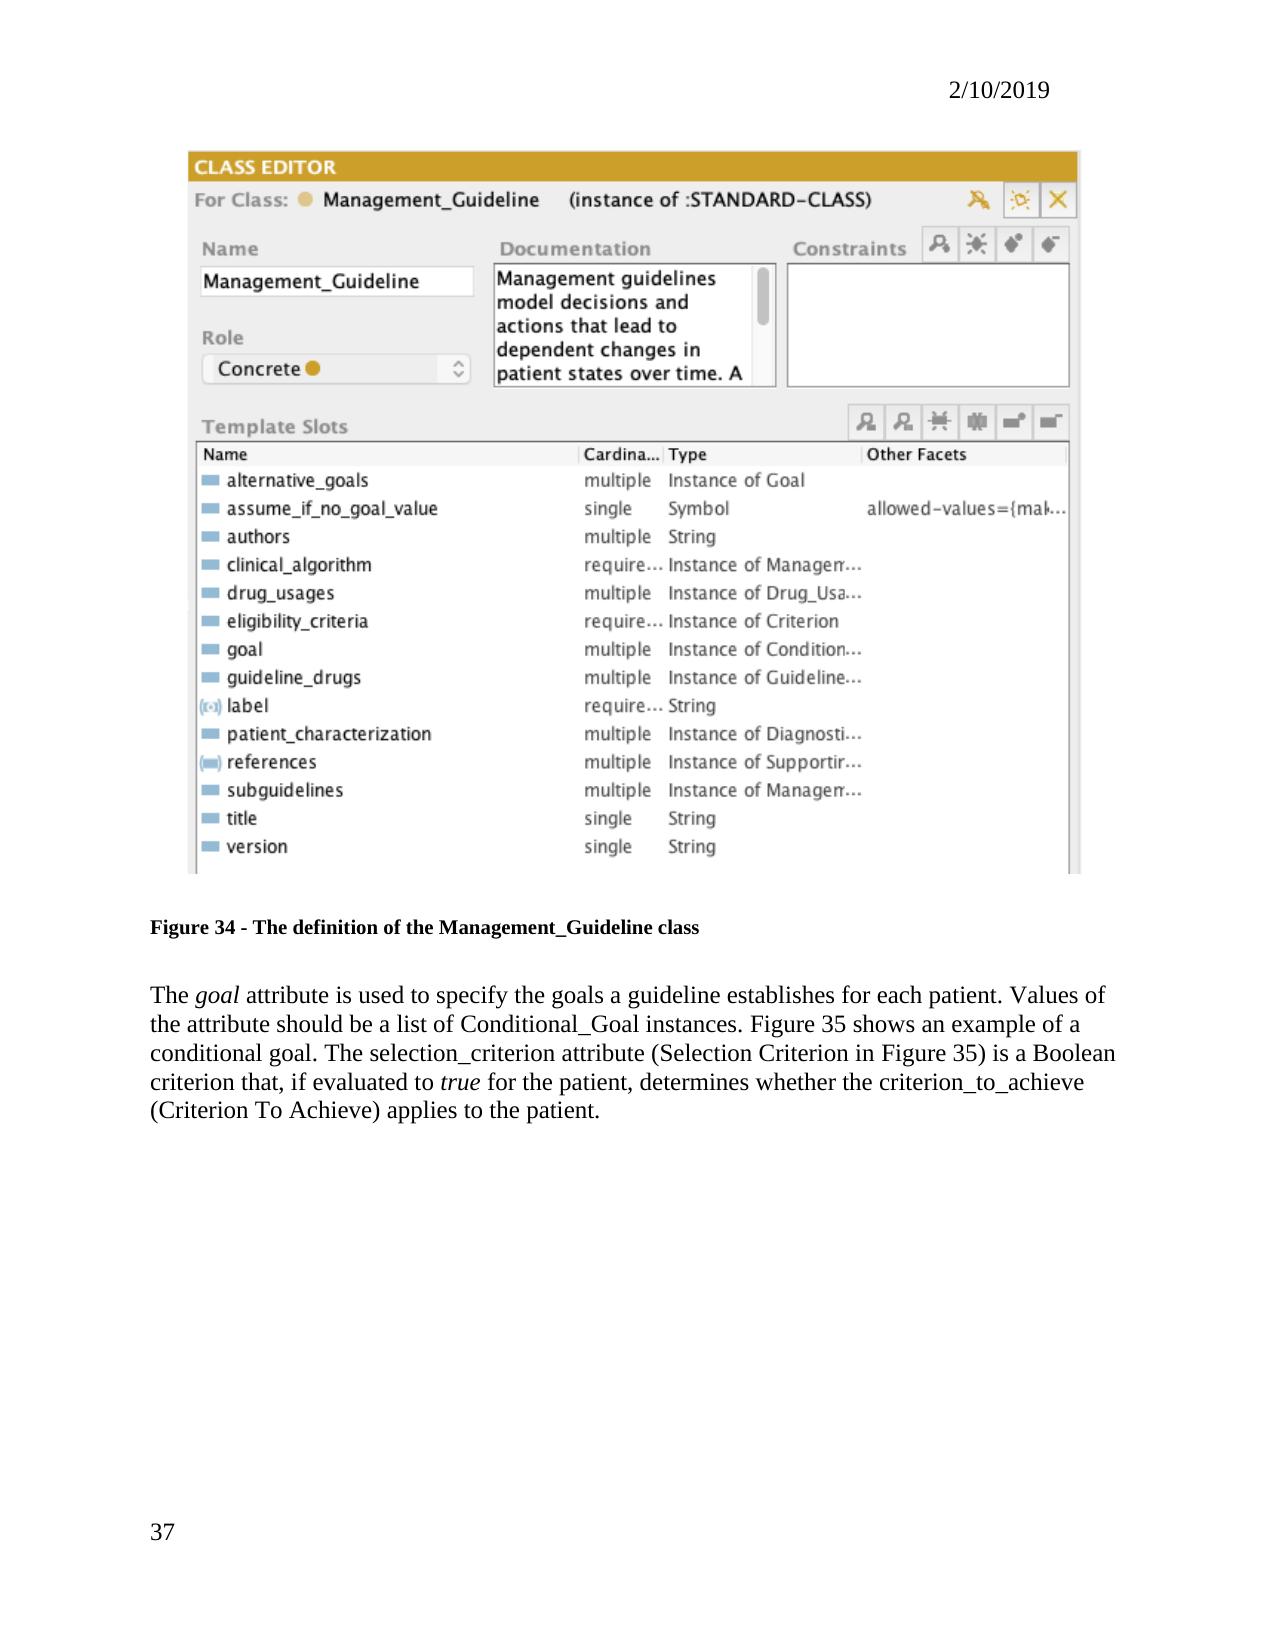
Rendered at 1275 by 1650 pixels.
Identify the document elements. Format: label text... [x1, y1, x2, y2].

picture [187, 150, 1082, 874]
text Figure 34 - The definition of the Management_Guideline class [150, 915, 1125, 939]
text The goal attribute is used to specify the goals a guideline establishes for each patient. Values of the attribute should be a list of Conditional_Goal instances. Figure 35 shows an example of a conditional goal. The selection_criterion attribute (Selection Criterion in Figure 35) is a Boolean criterion that, if evaluated to true for the patient, determines whether the criterion_to_achieve (Criterion To Achieve) applies to the patient. [150, 980, 1125, 1124]
